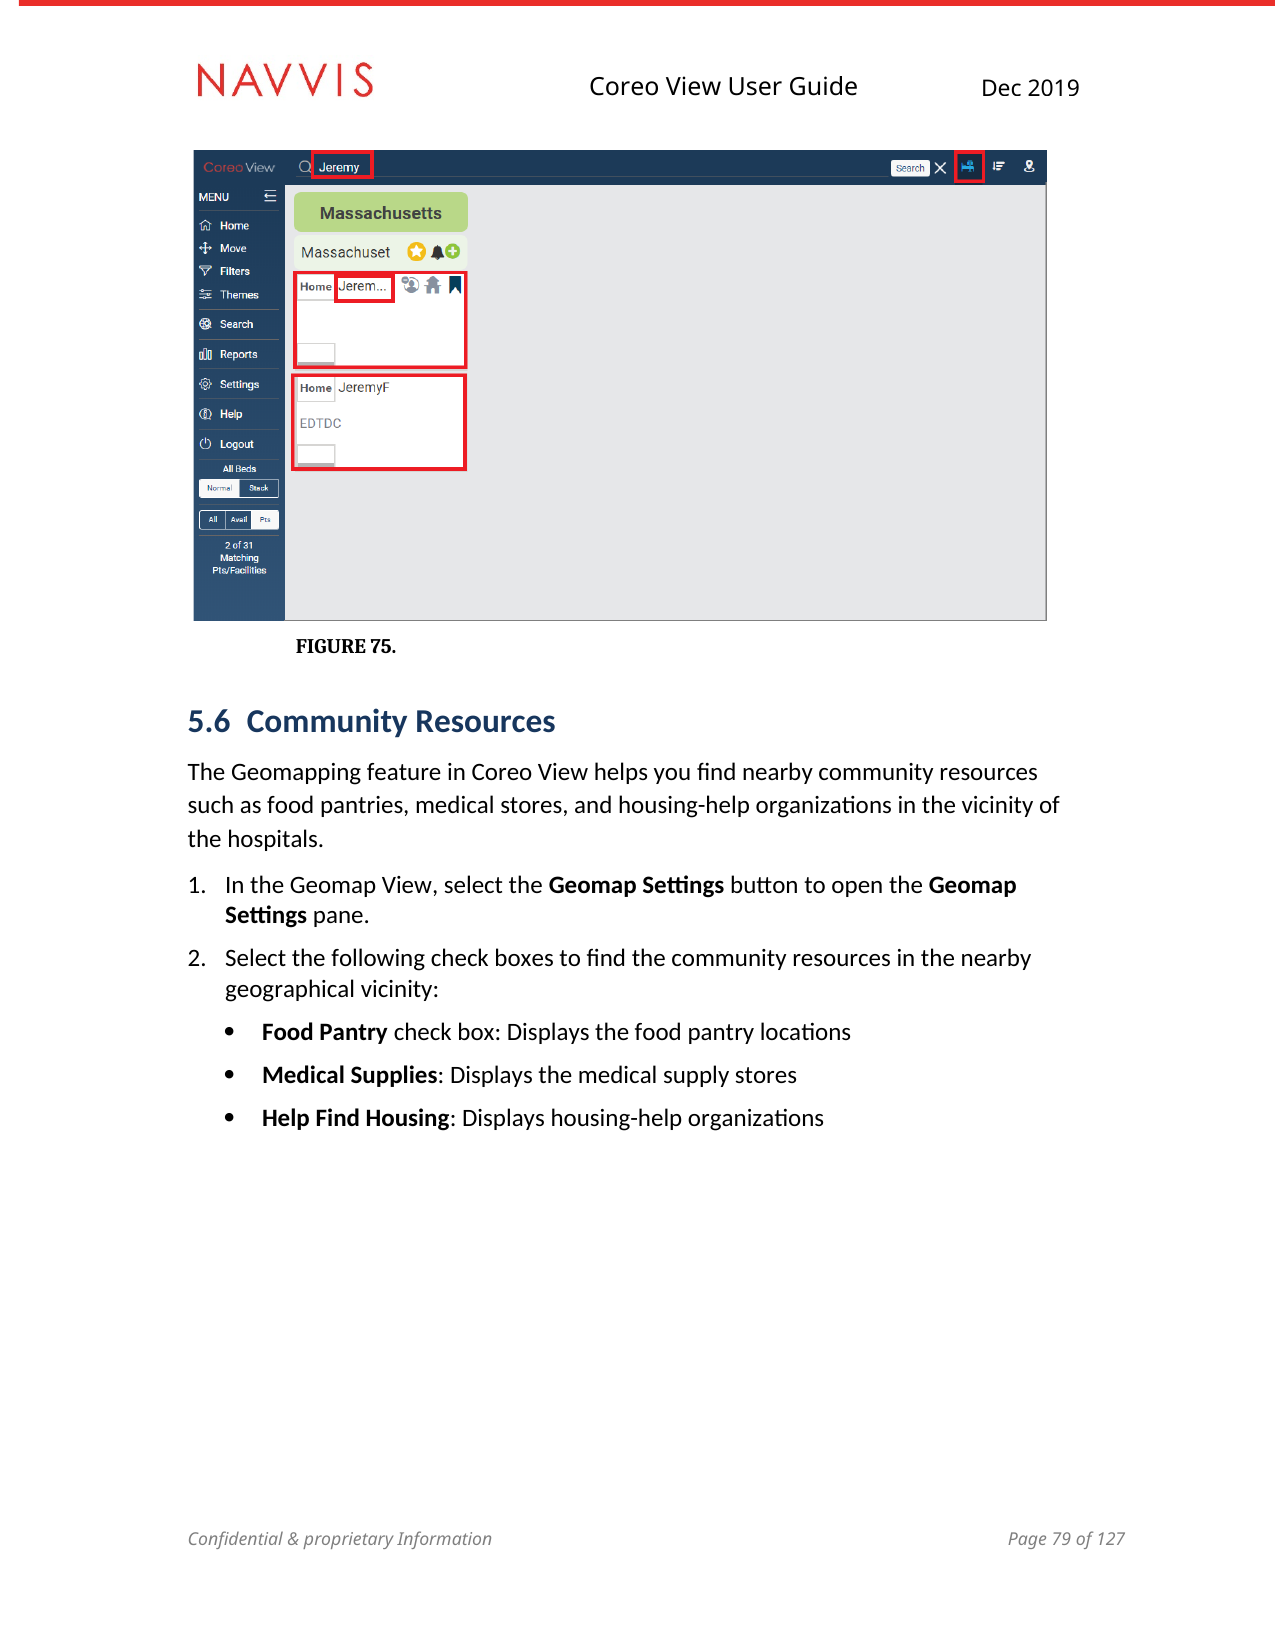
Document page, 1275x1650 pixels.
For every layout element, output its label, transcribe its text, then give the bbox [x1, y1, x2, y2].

list Medical Supplies: Displays the medical supply stores [225, 1059, 1087, 1089]
list In the Geomap View, select the Geomap Settings button to open the Geomap Settings pane. [187, 869, 1087, 930]
text The Geomapping feature in Coreo View helps you find nearby community resources such as food pantries, medical stores, and housing-help organizations in the vicinity of the hospitals. [187, 756, 1087, 853]
list Food Pantry check box: Displays the food pantry locations [225, 1016, 1087, 1047]
subtitle Community Resources [187, 701, 1087, 741]
list Help Find Housing: Displays housing-help organizations [225, 1102, 1087, 1133]
list Select the following check boxes to find the community resources in the nearby geographical vicinity: [187, 942, 1087, 1003]
picture [187, 55, 383, 104]
picture [193, 150, 1048, 621]
